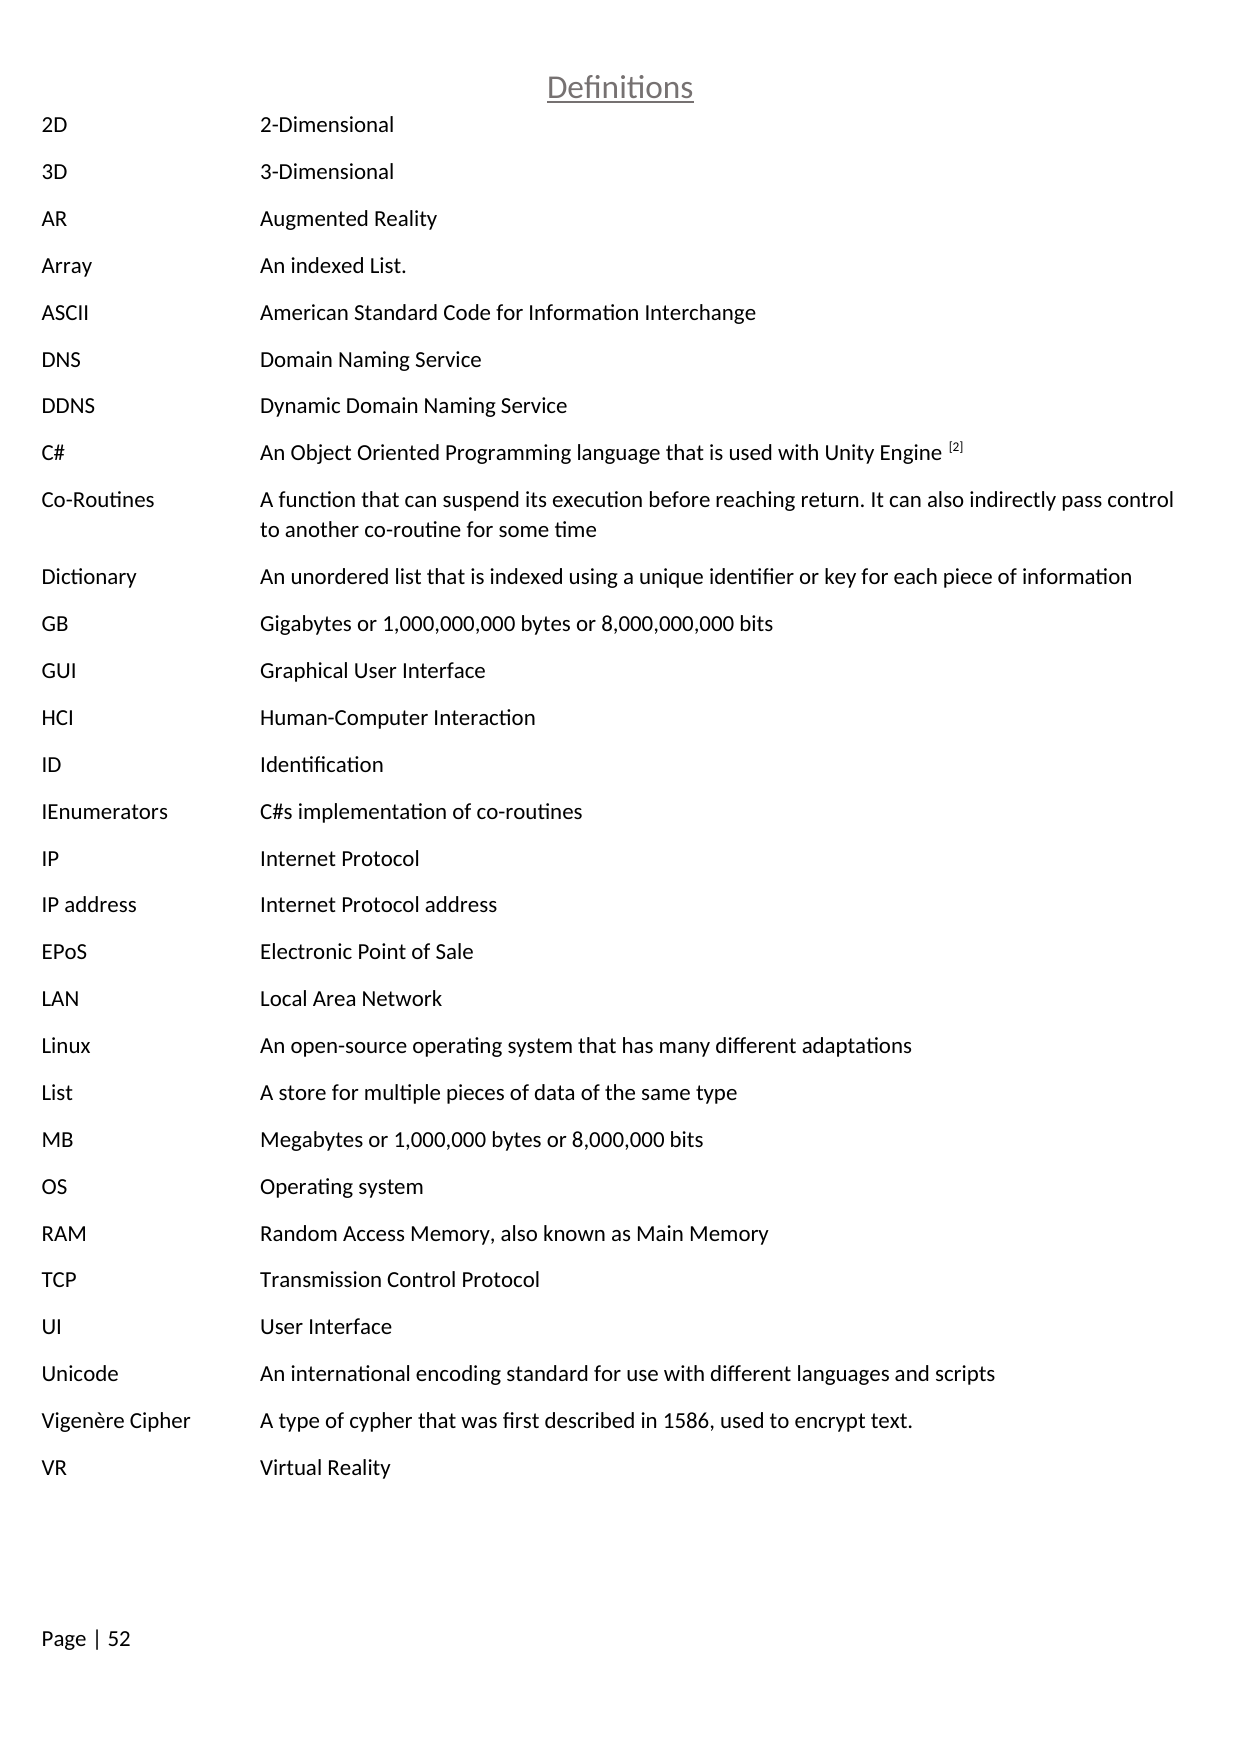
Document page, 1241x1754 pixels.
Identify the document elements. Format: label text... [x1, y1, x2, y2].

text 3D 3-Dimensional [41, 157, 1199, 185]
text VR Virtual Reality [41, 1453, 1199, 1481]
text Dictionary An unordered list that is indexed using a unique identifier or key for each piece of information [41, 562, 1199, 590]
text DDNS Dynamic Domain Naming Service [41, 392, 1199, 419]
text Co-Routines A function that can suspend its execution before reaching return. It can also indirectly pass control to another co-routine for some time [41, 485, 1199, 543]
text Unicode An international encoding standard for use with different languages and scripts [41, 1359, 1199, 1387]
text LAN Local Area Network [41, 984, 1199, 1012]
text UI User Interface [41, 1312, 1199, 1340]
text C# An Object Oriented Programming language that is used with Unity Engine [2] [41, 438, 1199, 466]
text ASCII American Standard Code for Information Interchange [41, 298, 1199, 326]
text HCI Human-Computer Interaction [41, 703, 1199, 731]
text List A store for multiple pieces of data of the same type [41, 1078, 1199, 1106]
text IP Internet Protocol [41, 844, 1199, 872]
text 2D 2-Dimensional [41, 110, 1199, 138]
text EPoS Electronic Point of Sale [41, 937, 1199, 965]
text GUI Graphical User Interface [41, 656, 1199, 684]
text Vigenère Cipher A type of cypher that was first described in 1586, used to encrypt text. [41, 1406, 1199, 1434]
text TCP Transmission Control Protocol [41, 1266, 1199, 1293]
text AR Augmented Reality [41, 204, 1199, 232]
text IP address Internet Protocol address [41, 891, 1199, 918]
text RAM Random Access Memory, also known as Main Memory [41, 1219, 1199, 1247]
subtitle Definitions [41, 66, 1199, 107]
text OS Operating system [41, 1172, 1199, 1200]
text IEnumerators C#s implementation of co-routines [41, 797, 1199, 825]
text GB Gigabytes or 1,000,000,000 bytes or 8,000,000,000 bits [41, 609, 1199, 637]
text MB Megabytes or 1,000,000 bytes or 8,000,000 bits [41, 1125, 1199, 1153]
text Array An indexed List. [41, 251, 1199, 279]
text DNS Domain Naming Service [41, 345, 1199, 373]
text ID Identification [41, 750, 1199, 778]
text Linux An open-source operating system that has many different adaptations [41, 1031, 1199, 1059]
